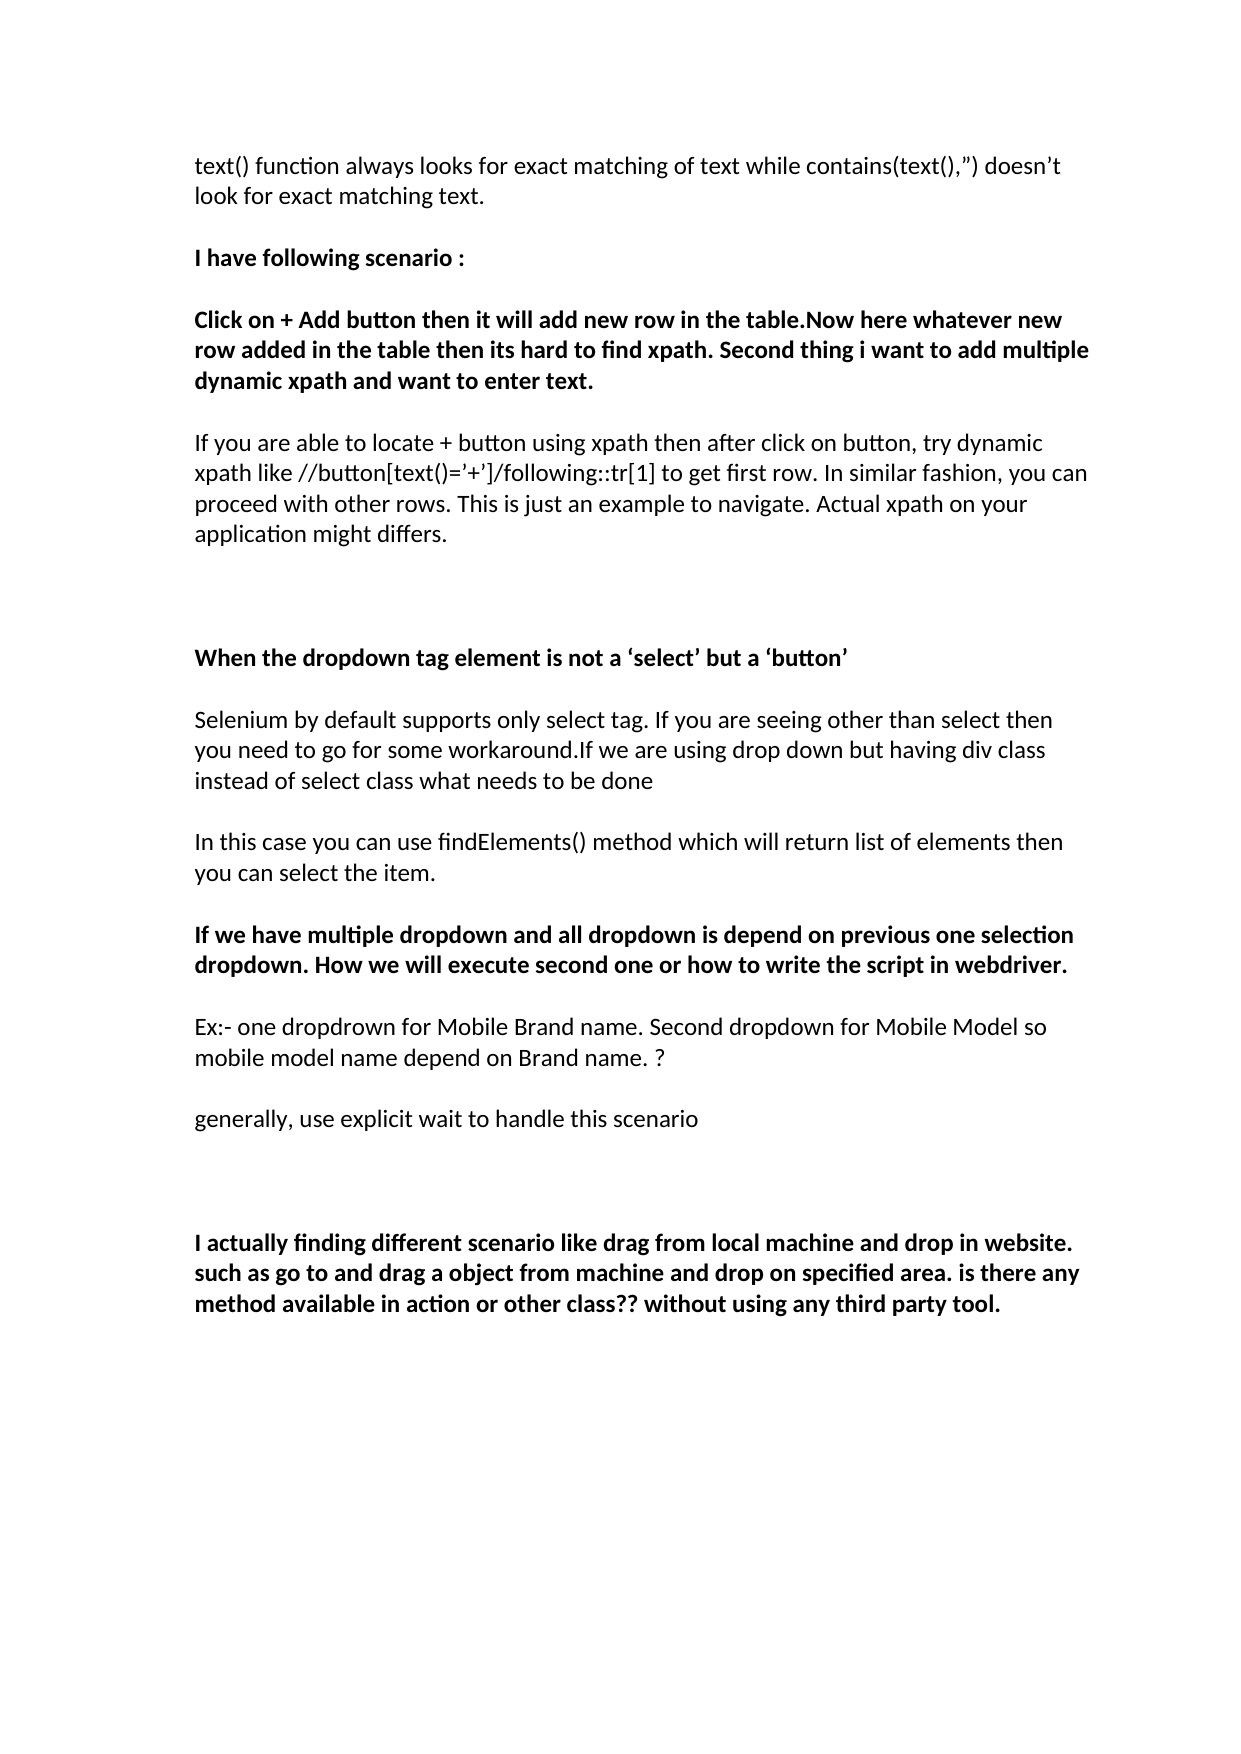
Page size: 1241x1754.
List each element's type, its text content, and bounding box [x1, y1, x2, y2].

text If you are able to locate + button using xpath then after click on button, try dynamic xpath like //button[text()=’+’]/following::tr[1] to get first row. In similar fashion, you can proceed with other rows. This is just an example to navigate. Actual xpath on your application might differs. [194, 427, 1094, 549]
text Selenium by default supports only select tag. If you are seeing other than select then you need to go for some workaround.If we are using drop down but having div class instead of select class what needs to be done [194, 704, 1094, 795]
text In this case you can use findElements() method which will return list of elements then you can select the item. [194, 827, 1094, 888]
text When the dropdown tag element is not a ‘select’ but a ‘button’ [194, 642, 1094, 672]
text I actually finding different scenario like drag from local machine and drop in website. such as go to and drag a object from machine and drop on specified area. is there any method available in action or other class?? without using any third party tool. [194, 1227, 1094, 1318]
text Ex:- one dropdrown for Mobile Brand name. Second dropdown for Mobile Model so mobile model name depend on Brand name. ? [194, 1011, 1094, 1072]
text Click on + Add button then it will add new row in the table.Now here whatever new row added in the table then its hard to find xpath. Second thing i want to add multiple dynamic xpath and want to enter text. [194, 304, 1094, 396]
text text() function always looks for exact matching of text while contains(text(),”) doesn’t look for exact matching text. [194, 150, 1094, 211]
text I have following scenario : [194, 242, 1094, 273]
text generally, use explicit wait to handle this scenario [194, 1103, 1094, 1134]
text If we have multiple dropdown and all dropdown is depend on previous one selection dropdown. How we will execute second one or how to write the script in webdriver. [194, 919, 1094, 980]
